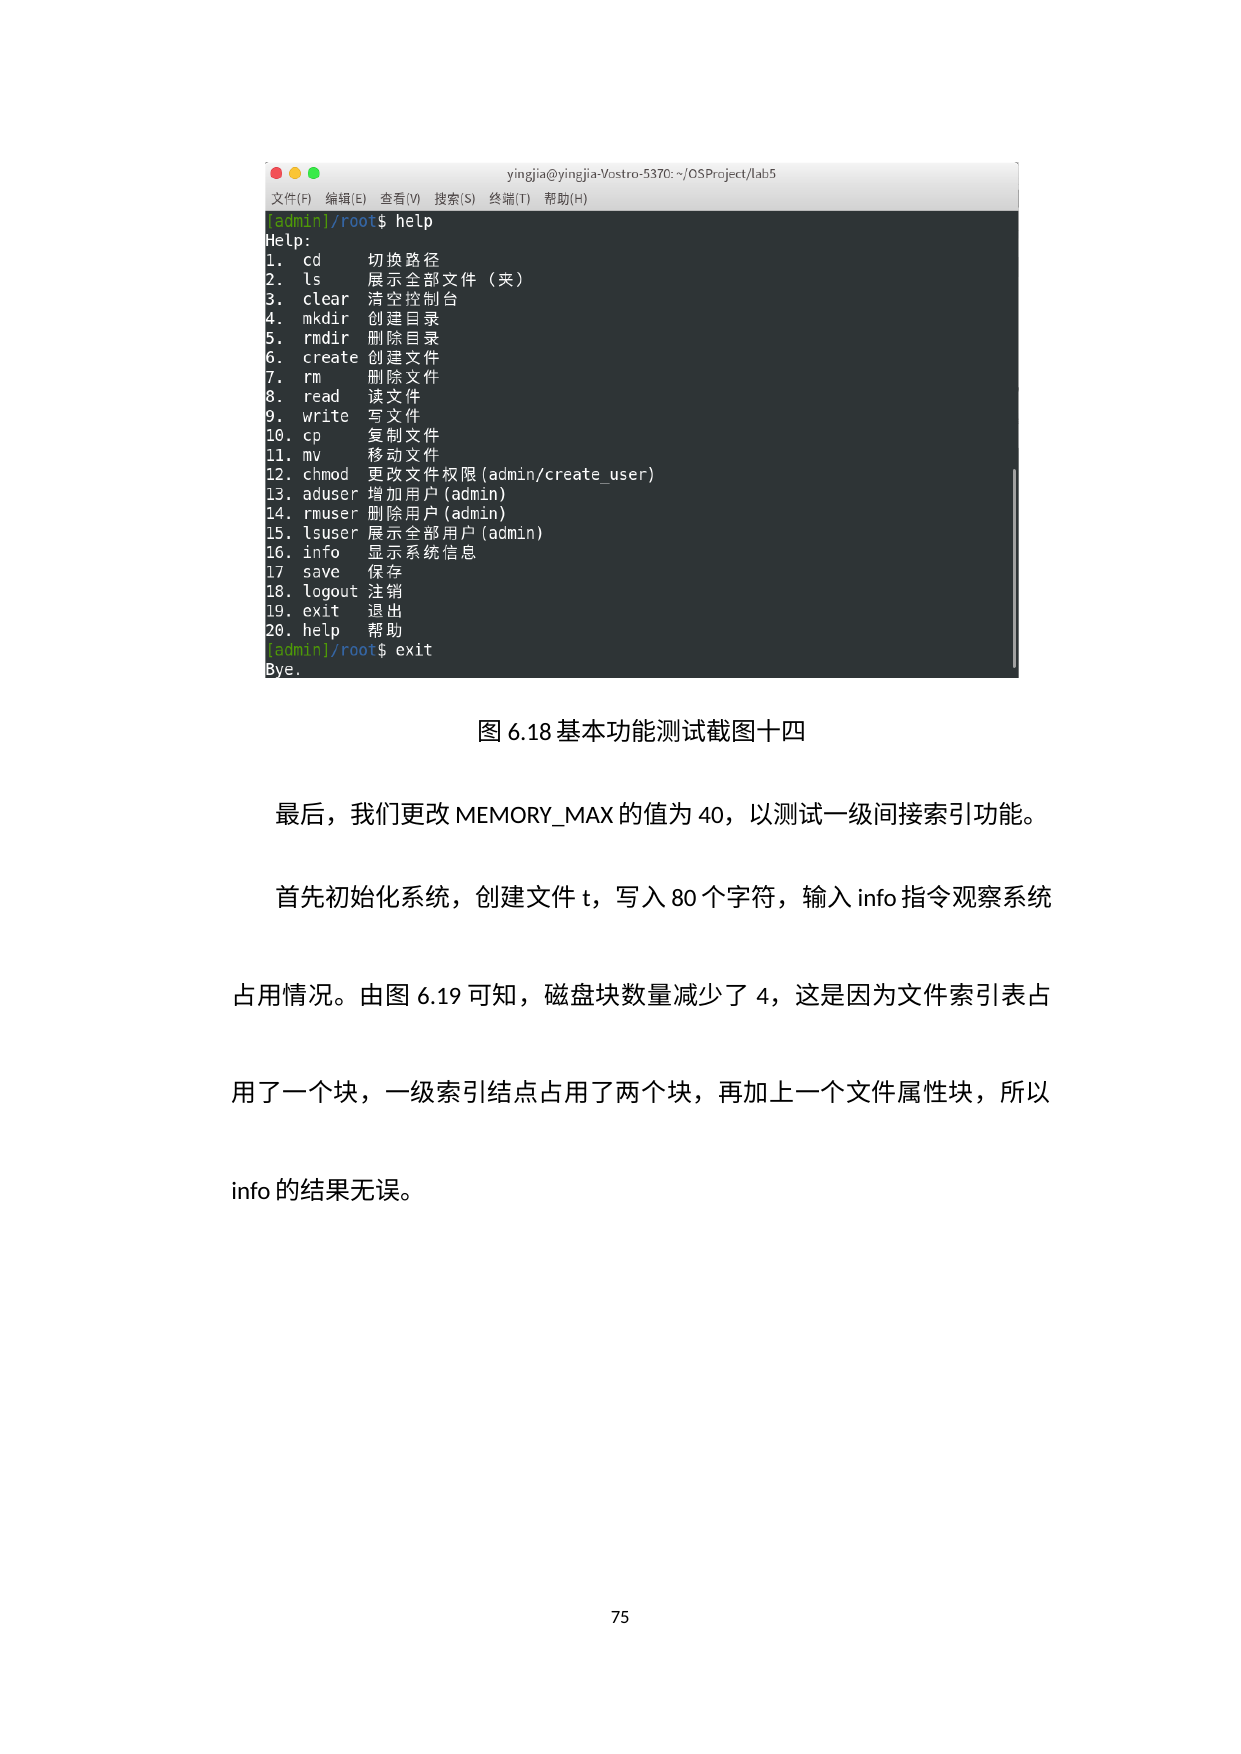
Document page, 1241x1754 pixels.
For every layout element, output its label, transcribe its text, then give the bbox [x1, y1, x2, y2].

text 首先初始化系统，创建文件t，写入80个字符，输入info指令观察系统占用情况。由图6.19可知，磁盘块数量减少了4，这是因为文件索引表占用了一个块，一级索引结点占用了两个块，再加上一个文件属性块，所以info的结果无误。 [231, 863, 1053, 1221]
picture [265, 162, 1019, 678]
text 图6.18基本功能测试截图十四 [187, 697, 1053, 762]
text 最后，我们更改MEMORY_MAX的值为40，以测试一级间接索引功能。 [231, 780, 1053, 845]
